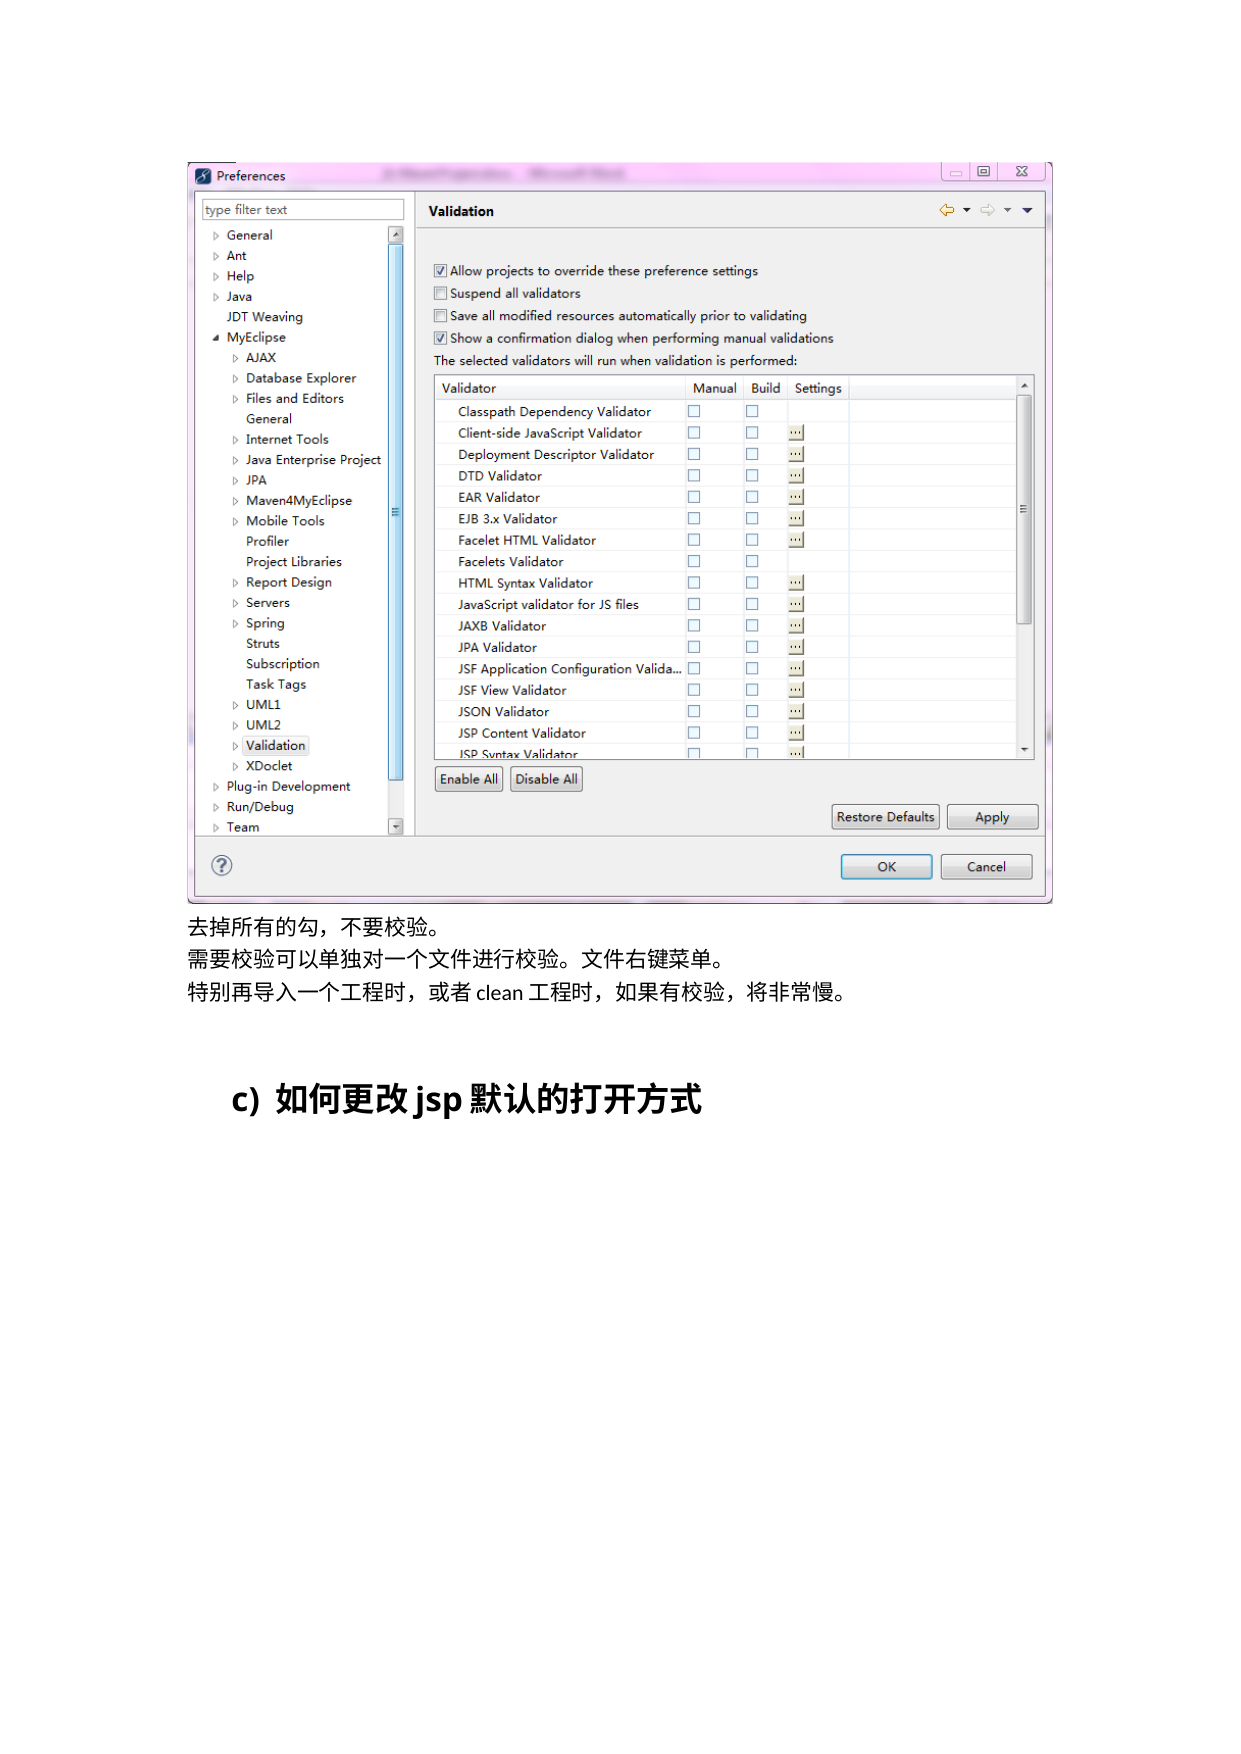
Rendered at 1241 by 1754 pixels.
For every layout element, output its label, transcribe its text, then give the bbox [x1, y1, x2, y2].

title 如何更改jsp默认的打开方式 [231, 1064, 1053, 1129]
text 特别再导入一个工程时，或者clean工程时，如果有校验，将非常慢。 [187, 974, 1053, 1007]
text 需要校验可以单独对一个文件进行校验。文件右键菜单。 [187, 942, 1053, 974]
text 去掉所有的勾，不要校验。 [187, 909, 1053, 942]
picture [187, 162, 1053, 904]
